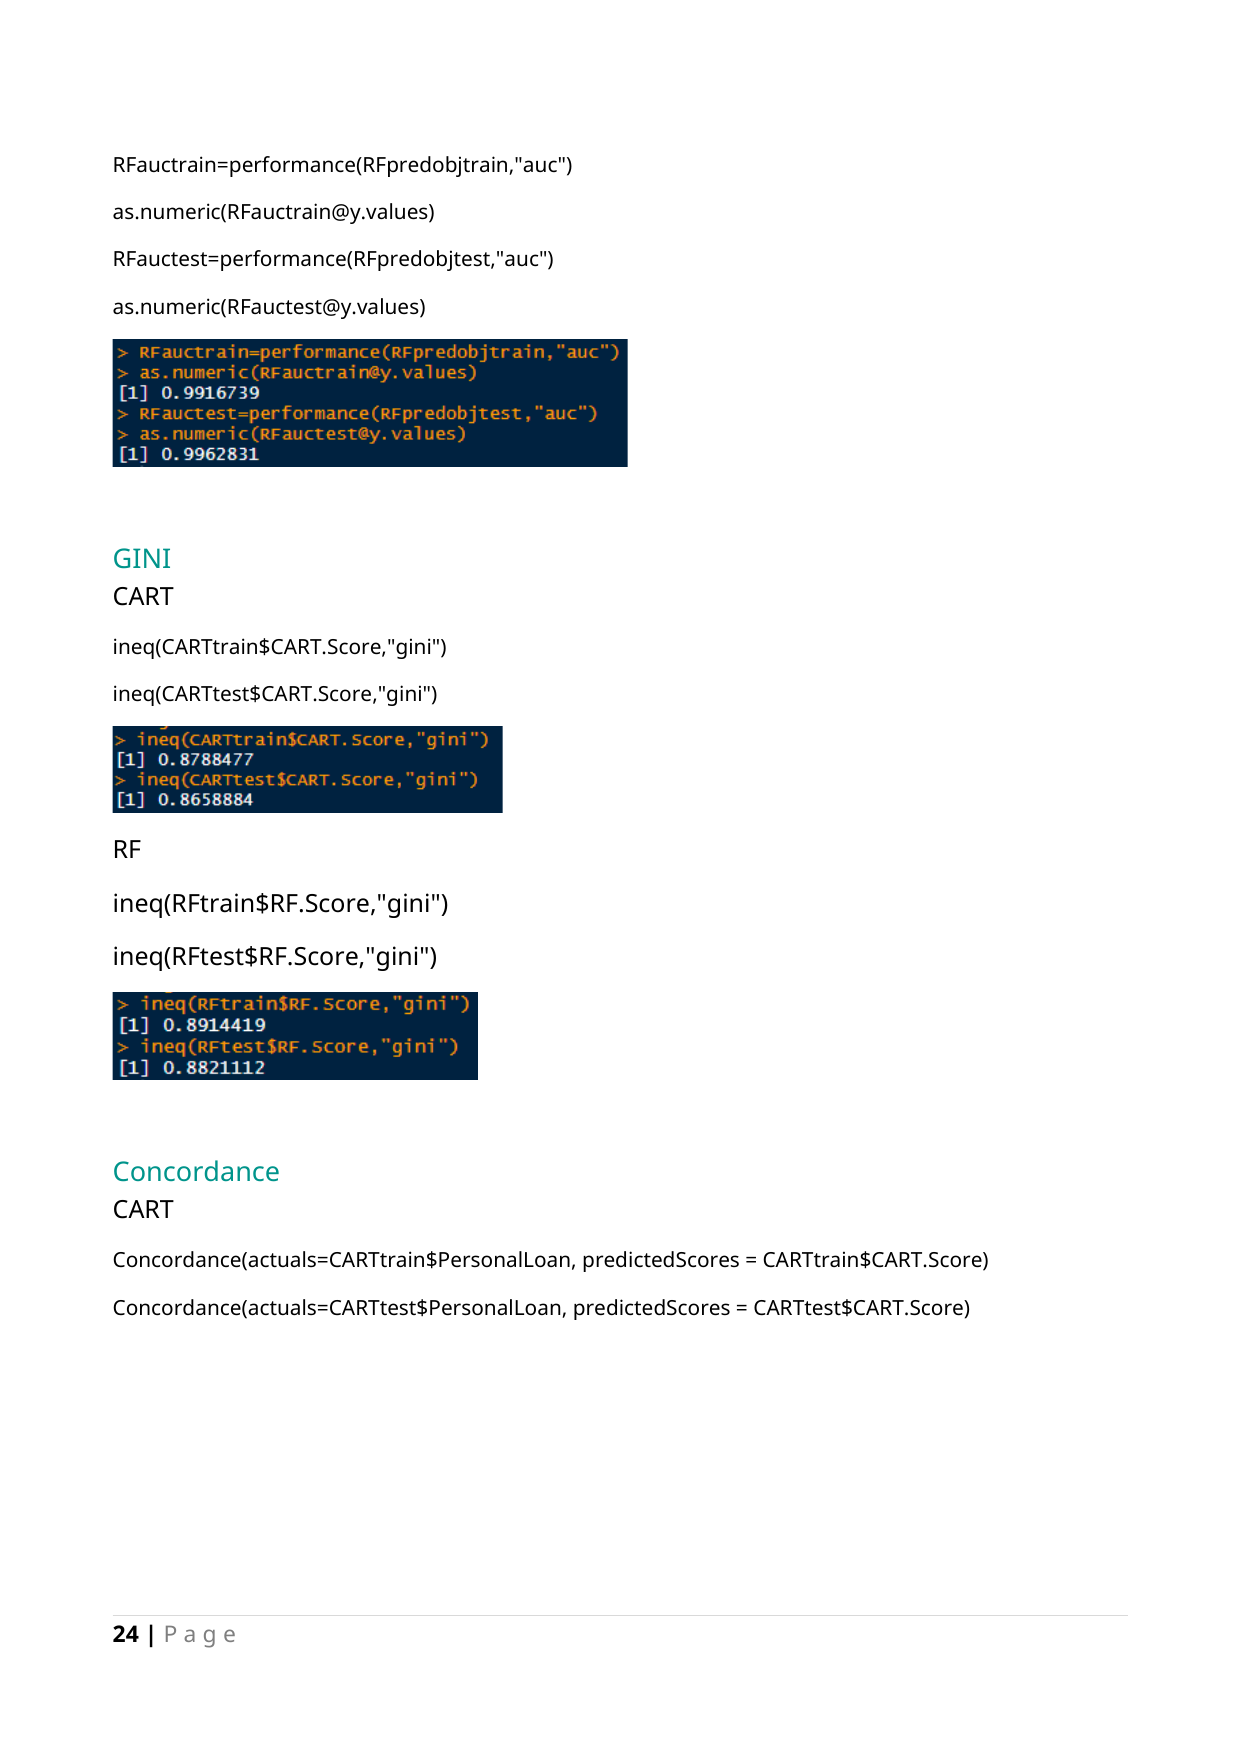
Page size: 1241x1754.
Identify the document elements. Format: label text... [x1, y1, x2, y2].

text as.numeric(RFauctest@y.values) [112, 292, 1128, 320]
text RF [112, 832, 1128, 866]
text ineq(CARTtrain$CART.Score,"gini") [112, 632, 1128, 661]
text RFauctrain=performance(RFpredobjtrain,"auc") [112, 150, 1128, 178]
text Concordance(actuals=CARTtest$PersonalLoan, predictedScores = CARTtest$CART.Score) [112, 1293, 1128, 1321]
picture [112, 726, 503, 813]
text Concordance(actuals=CARTtrain$PersonalLoan, predictedScores = CARTtrain$CART.Score) [112, 1245, 1128, 1274]
text RFauctest=performance(RFpredobjtest,"auc") [112, 244, 1128, 273]
text CART [112, 1192, 1128, 1226]
picture [112, 339, 628, 467]
text ineq(RFtrain$RF.Score,"gini") [112, 885, 1128, 919]
text as.numeric(RFauctrain@y.values) [112, 197, 1128, 226]
text CART [112, 579, 1128, 613]
picture [112, 992, 478, 1080]
text ineq(RFtest$RF.Score,"gini") [112, 939, 1128, 973]
subtitle GINI [112, 539, 1128, 576]
subtitle Concordance [112, 1152, 1128, 1189]
text ineq(CARTtest$CART.Score,"gini") [112, 679, 1128, 708]
